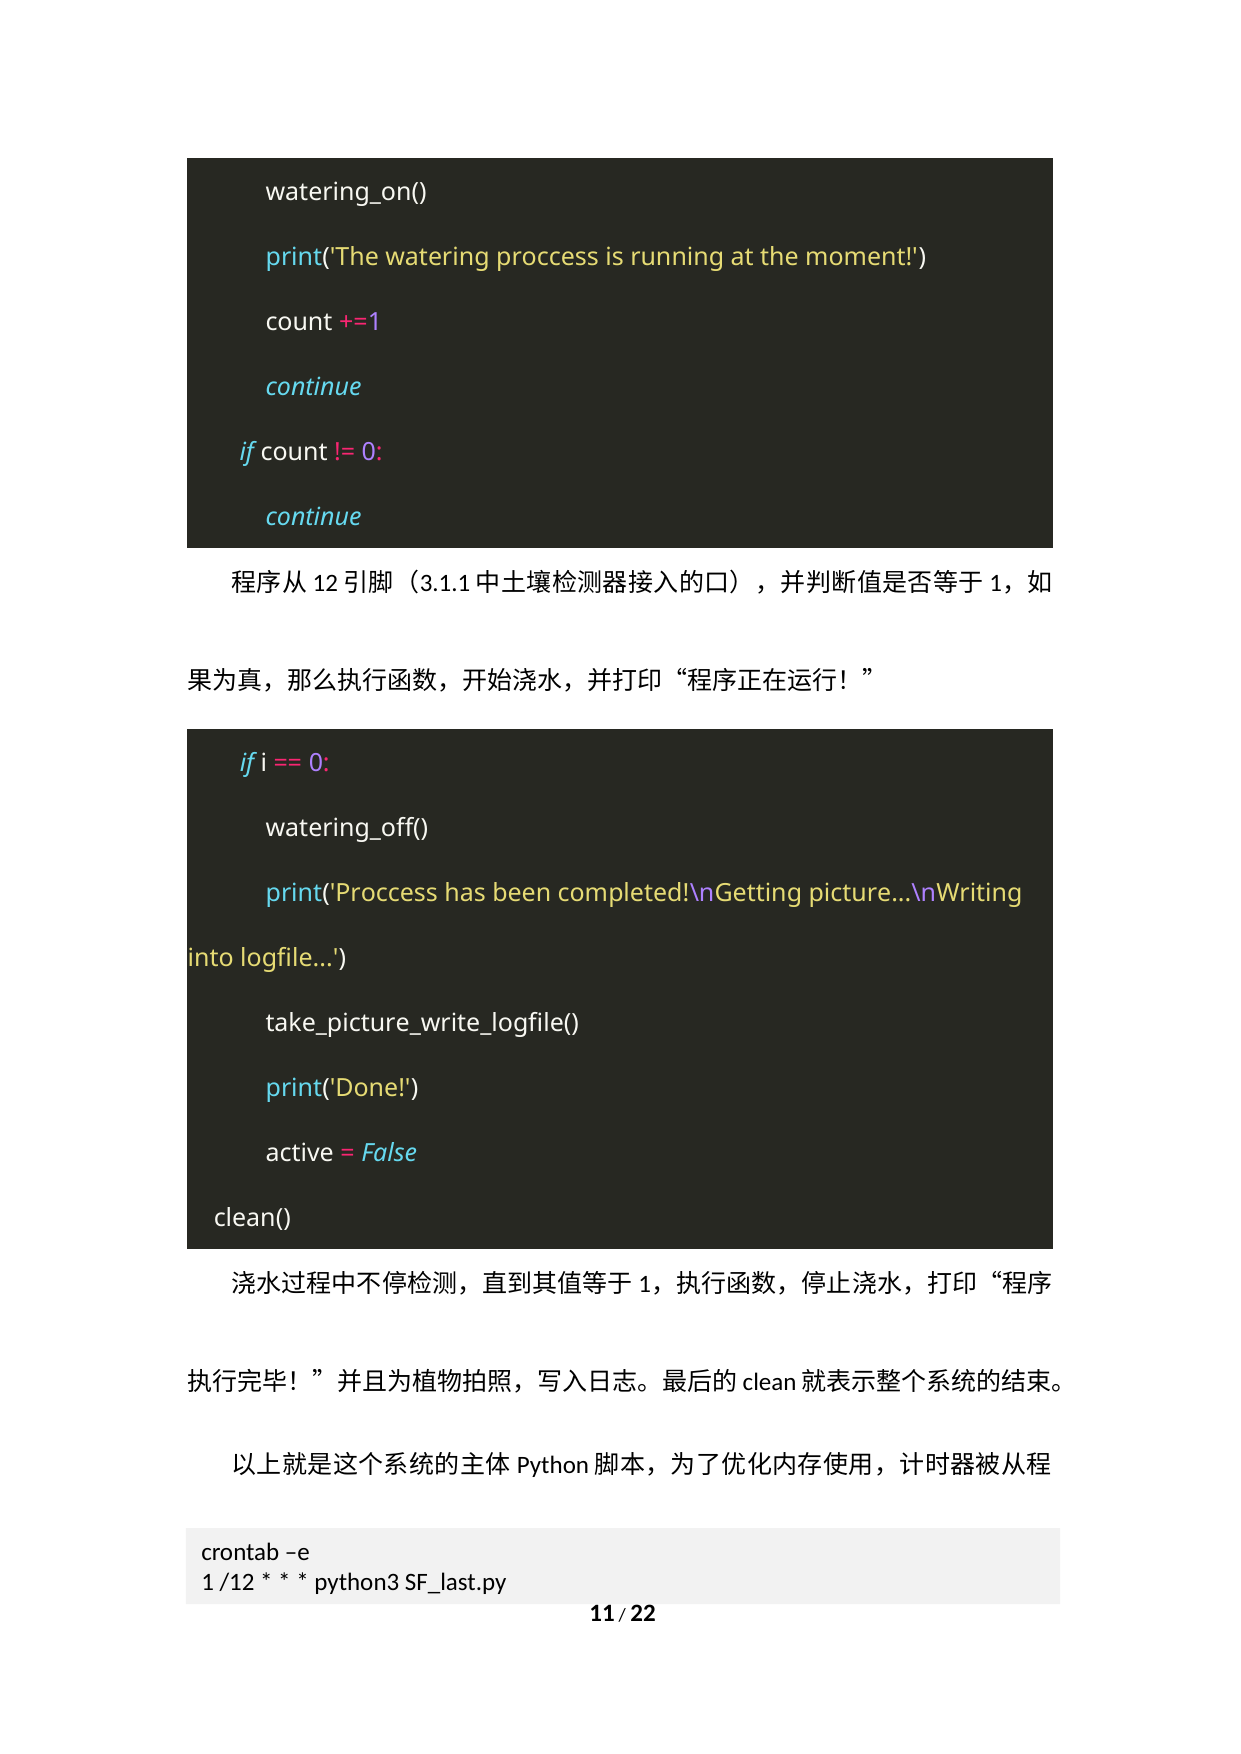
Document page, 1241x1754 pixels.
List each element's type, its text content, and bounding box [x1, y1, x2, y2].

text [187, 158, 1053, 548]
text if i == 0: watering_off() print('Proccess has been completed!\nGetting picture...\nWriting into logfile...') take_picture_write_logfile() print('Done!') active = False clean() [187, 729, 1053, 1249]
text 程序从12引脚（3.1.1中土壤检测器接入的口），并判断值是否等于1，如果为真，那么执行函数，开始浇水，并打印“程序正在运行！” [187, 548, 1053, 711]
text 浇水过程中不停检测，直到其值等于1，执行函数，停止浇水，打印“程序执行完毕！”并且为植物拍照，写入日志。最后的clean就表示整个系统的结束。 [187, 1249, 1053, 1412]
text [187, 1430, 1053, 1495]
